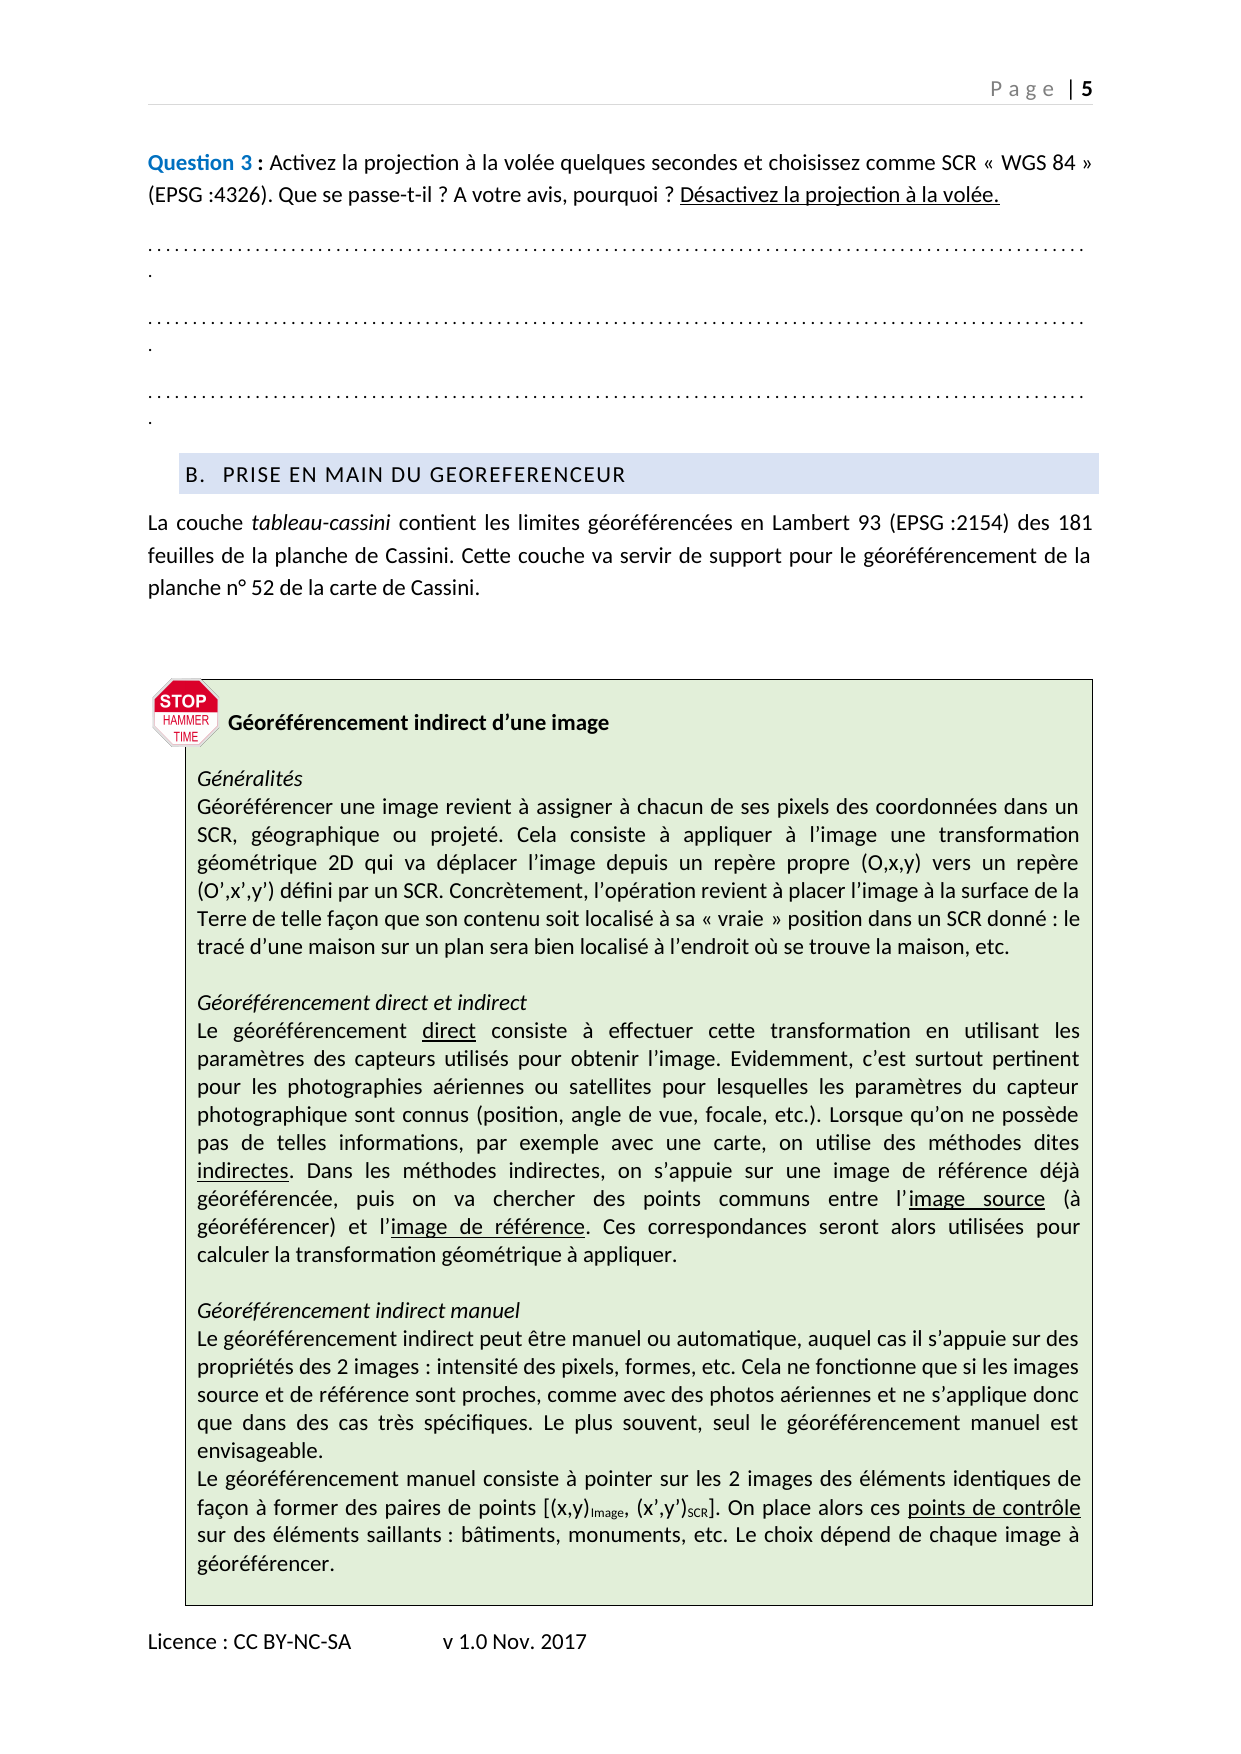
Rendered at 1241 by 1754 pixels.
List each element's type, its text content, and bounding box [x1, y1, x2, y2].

picture [152, 678, 220, 747]
text La couche tableau-cassini contient les limites géoréférencées en Lambert 93 (EPSG :2154) des 181 feuilles de la planche de Cassini. Cette couche va servir de support pour le géoréférencement de la planche n° 52 de la carte de Cassini. [148, 508, 1093, 601]
table_header Géoréférencement indirect d’une image Généralités Géoréférencer une image revient à assigner à chacun de ses pixels des coordonnées dans un SCR, géographique ou projeté. Cela consiste à appliquer à l’image une transformation géométrique 2D qui va déplacer l’image depuis un repère propre (O,x,y) vers un repère (O’,x’,y’) défini par un SCR. Concrètement, l’opération revient à placer l’image à la surface de la Terre de telle façon que son contenu soit localisé à sa « vraie » position dans un SCR donné : le tracé d’une maison sur un plan sera bien localisé à l’endroit où se trouve la maison, etc. Géoréférencement direct et indirect Le géoréférencement direct consiste à effectuer cette transformation en utilisant les paramètres des capteurs utilisés pour obtenir l’image. Evidemment, c’est surtout pertinent pour les photographies aériennes ou satellites pour lesquelles les paramètres du capteur photographique sont connus (position, angle de vue, focale, etc.). Lorsque qu’on ne possède pas de telles informations, par exemple avec une carte, on utilise des méthodes dites indirectes. Dans les méthodes indirectes, on s’appuie sur une image de référence déjà géoréférencée, puis on va chercher des points communs entre l’image source (à géoréférencer) et l’image de référence. Ces correspondances seront alors utilisées pour calculer la transformation géométrique à appliquer. Géoréférencement indirect manuel Le géoréférencement indirect peut être manuel ou automatique, auquel cas il s’appuie sur des propriétés des 2 images : intensité des pixels, formes, etc. Cela ne fonctionne que si les images source et de référence sont proches, comme avec des photos aériennes et ne s’applique donc que dans des cas très spécifiques. Le plus souvent, seul le géoréférencement manuel est envisageable. Le géoréférencement manuel consiste à pointer sur les 2 images des éléments identiques de façon à former des paires de points [(x,y)Image, (x’,y’)SCR]. On place alors ces points de contrôle sur des éléments saillants : bâtiments, monuments, etc. Le choix dépend de chaque image à géoréférencer. [186, 680, 1092, 1605]
text Question 3 : Activez la projection à la volée quelques secondes et choisissez comme SCR « WGS 84 » (EPSG :4326). Que se passe-t-il ? A votre avis, pourquoi ? Désactivez la projection à la volée. [148, 148, 1093, 208]
subtitle PRISE EN MAIN DU GEOREFERENCEUR [185, 460, 1093, 488]
